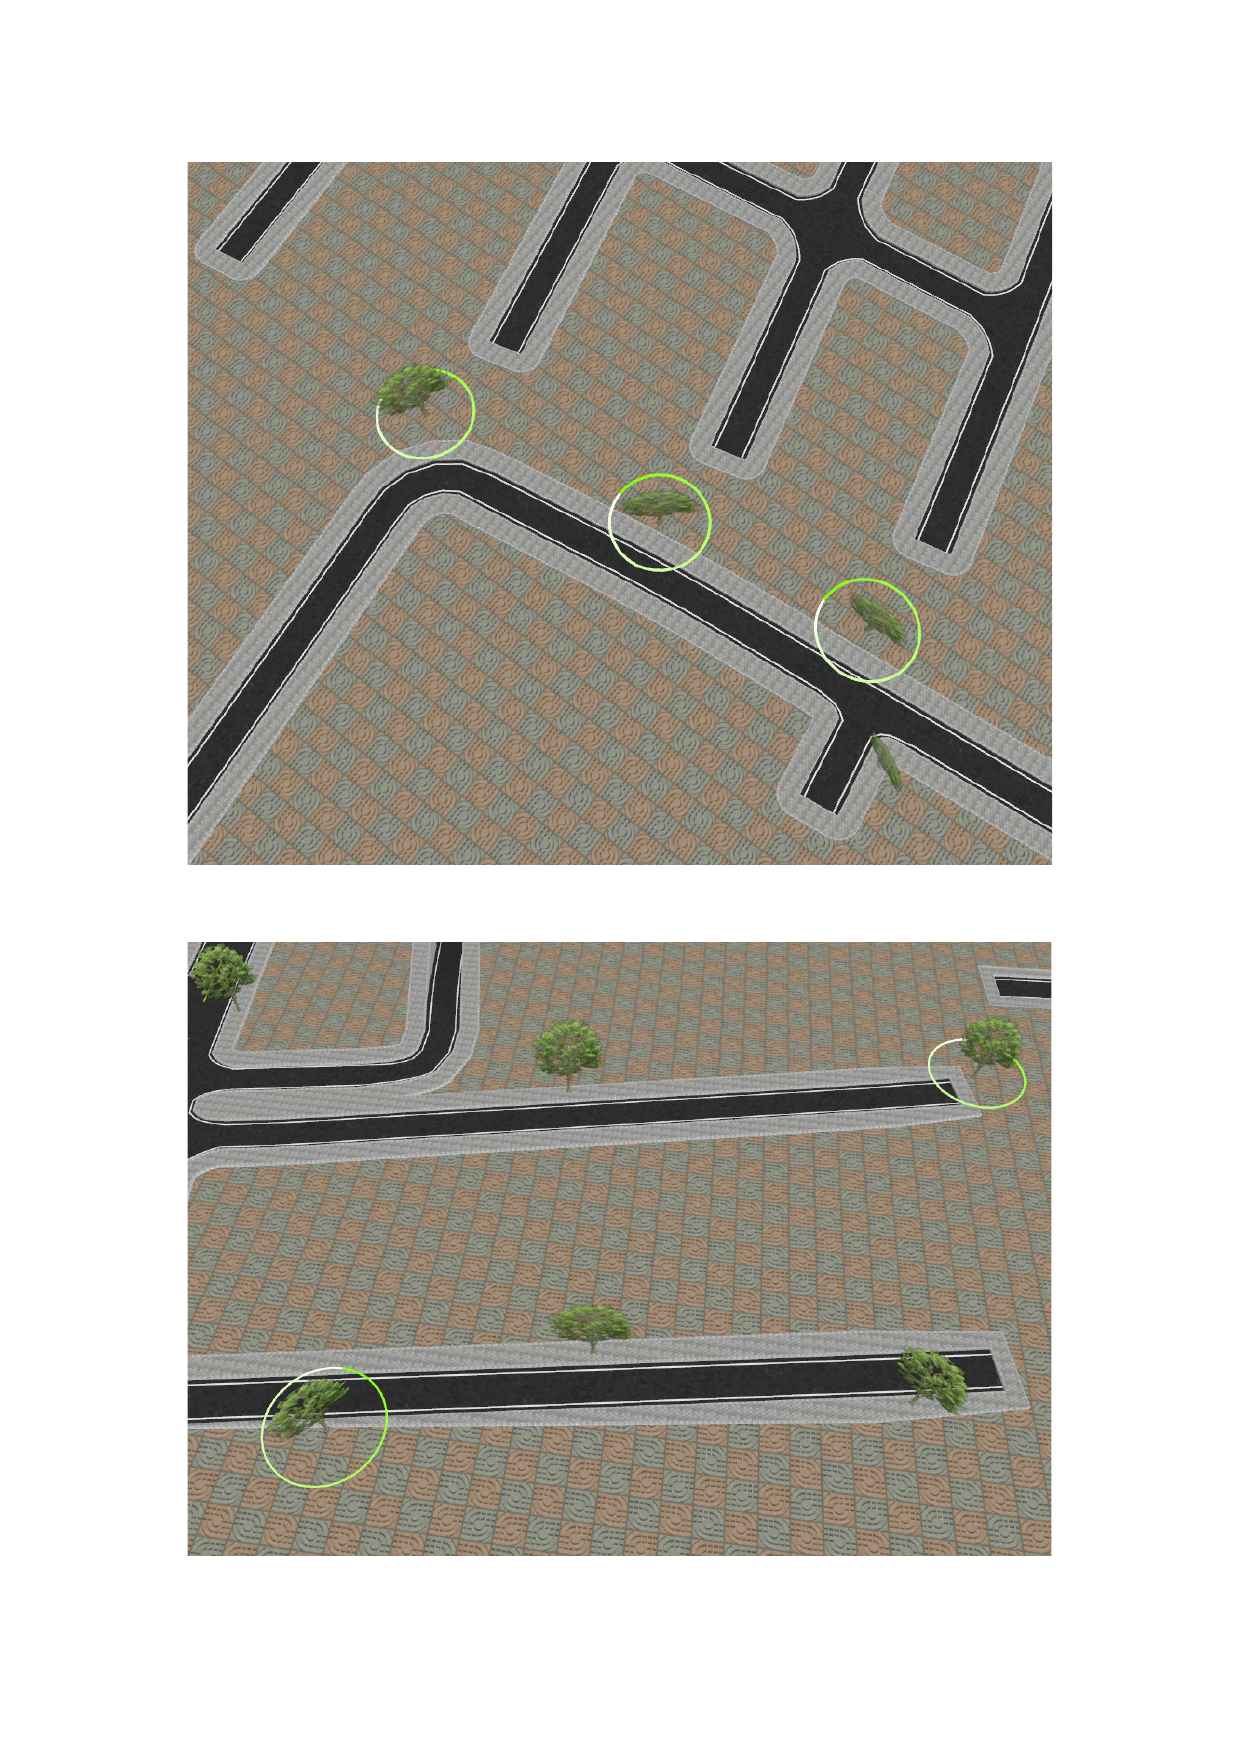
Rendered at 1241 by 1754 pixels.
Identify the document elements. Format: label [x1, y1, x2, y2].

picture [187, 162, 1053, 865]
picture [187, 942, 1052, 1556]
